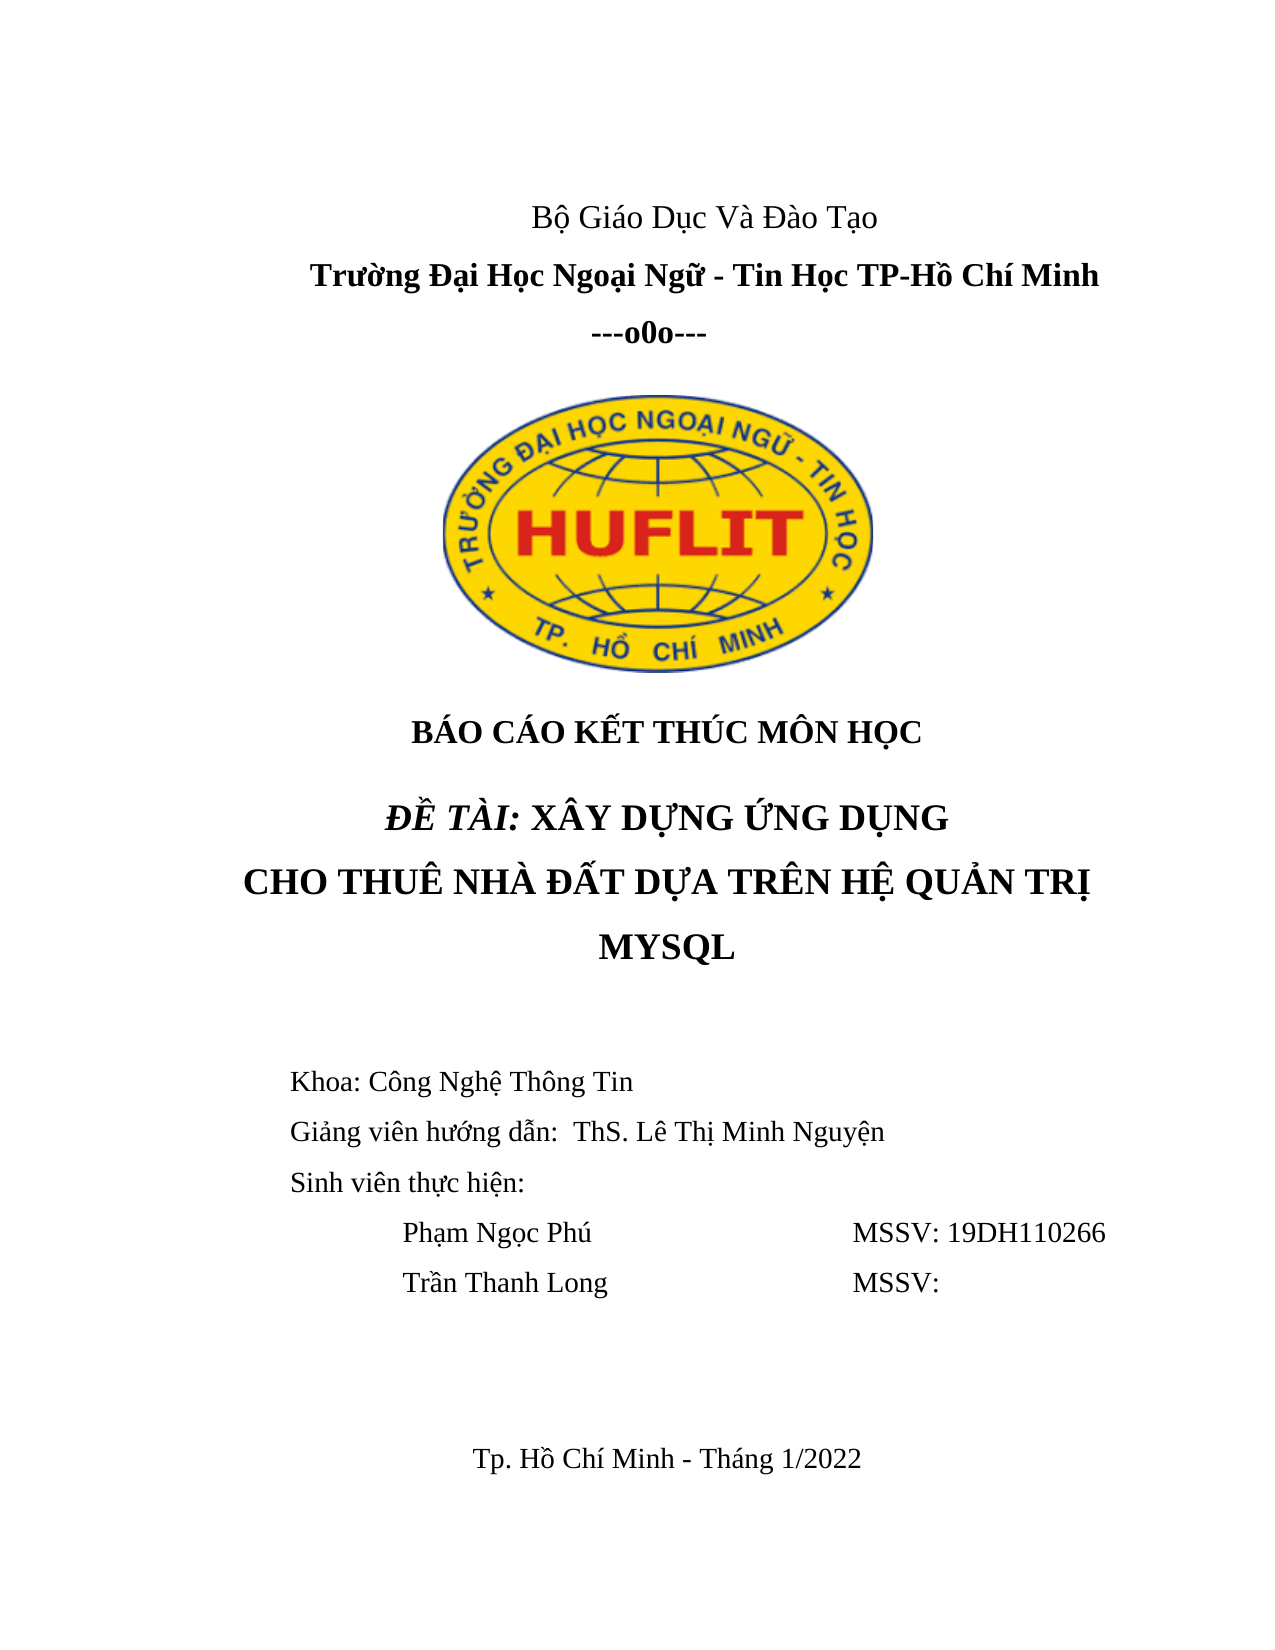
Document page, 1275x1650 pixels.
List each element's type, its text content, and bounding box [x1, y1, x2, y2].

text Trường Đại Học Ngoại Ngữ - Tin Học TP-Hồ Chí Minh [177, 255, 1157, 293]
text Phạm Ngọc Phú MSSV: 19DH110266 [177, 1215, 1157, 1249]
picture [442, 395, 874, 673]
text Bộ Giáo Dục Và Đào Tạo [177, 198, 1157, 236]
text Khoa: Công Nghệ Thông Tin [177, 1064, 1157, 1098]
text Trần Thanh Long MSSV: [177, 1266, 1157, 1299]
text ---o0o--- [177, 313, 1157, 351]
text CHO THUÊ NHÀ ĐẤT DỰA TRÊN HỆ QUẢN TRỊ MYSQL [177, 859, 1157, 967]
text Giảng viên hướng dẫn: ThS. Lê Thị Minh Nguyện [177, 1114, 1157, 1148]
text Sinh viên thực hiện: [177, 1165, 1157, 1198]
text BÁO CÁO KẾT THÚC MÔN HỌC [177, 712, 1157, 751]
text ĐỀ TÀI: XÂY DỰNG ỨNG DỤNG [177, 795, 1157, 838]
text Tp. Hồ Chí Minh - Tháng 1/2022 [177, 1441, 1157, 1475]
